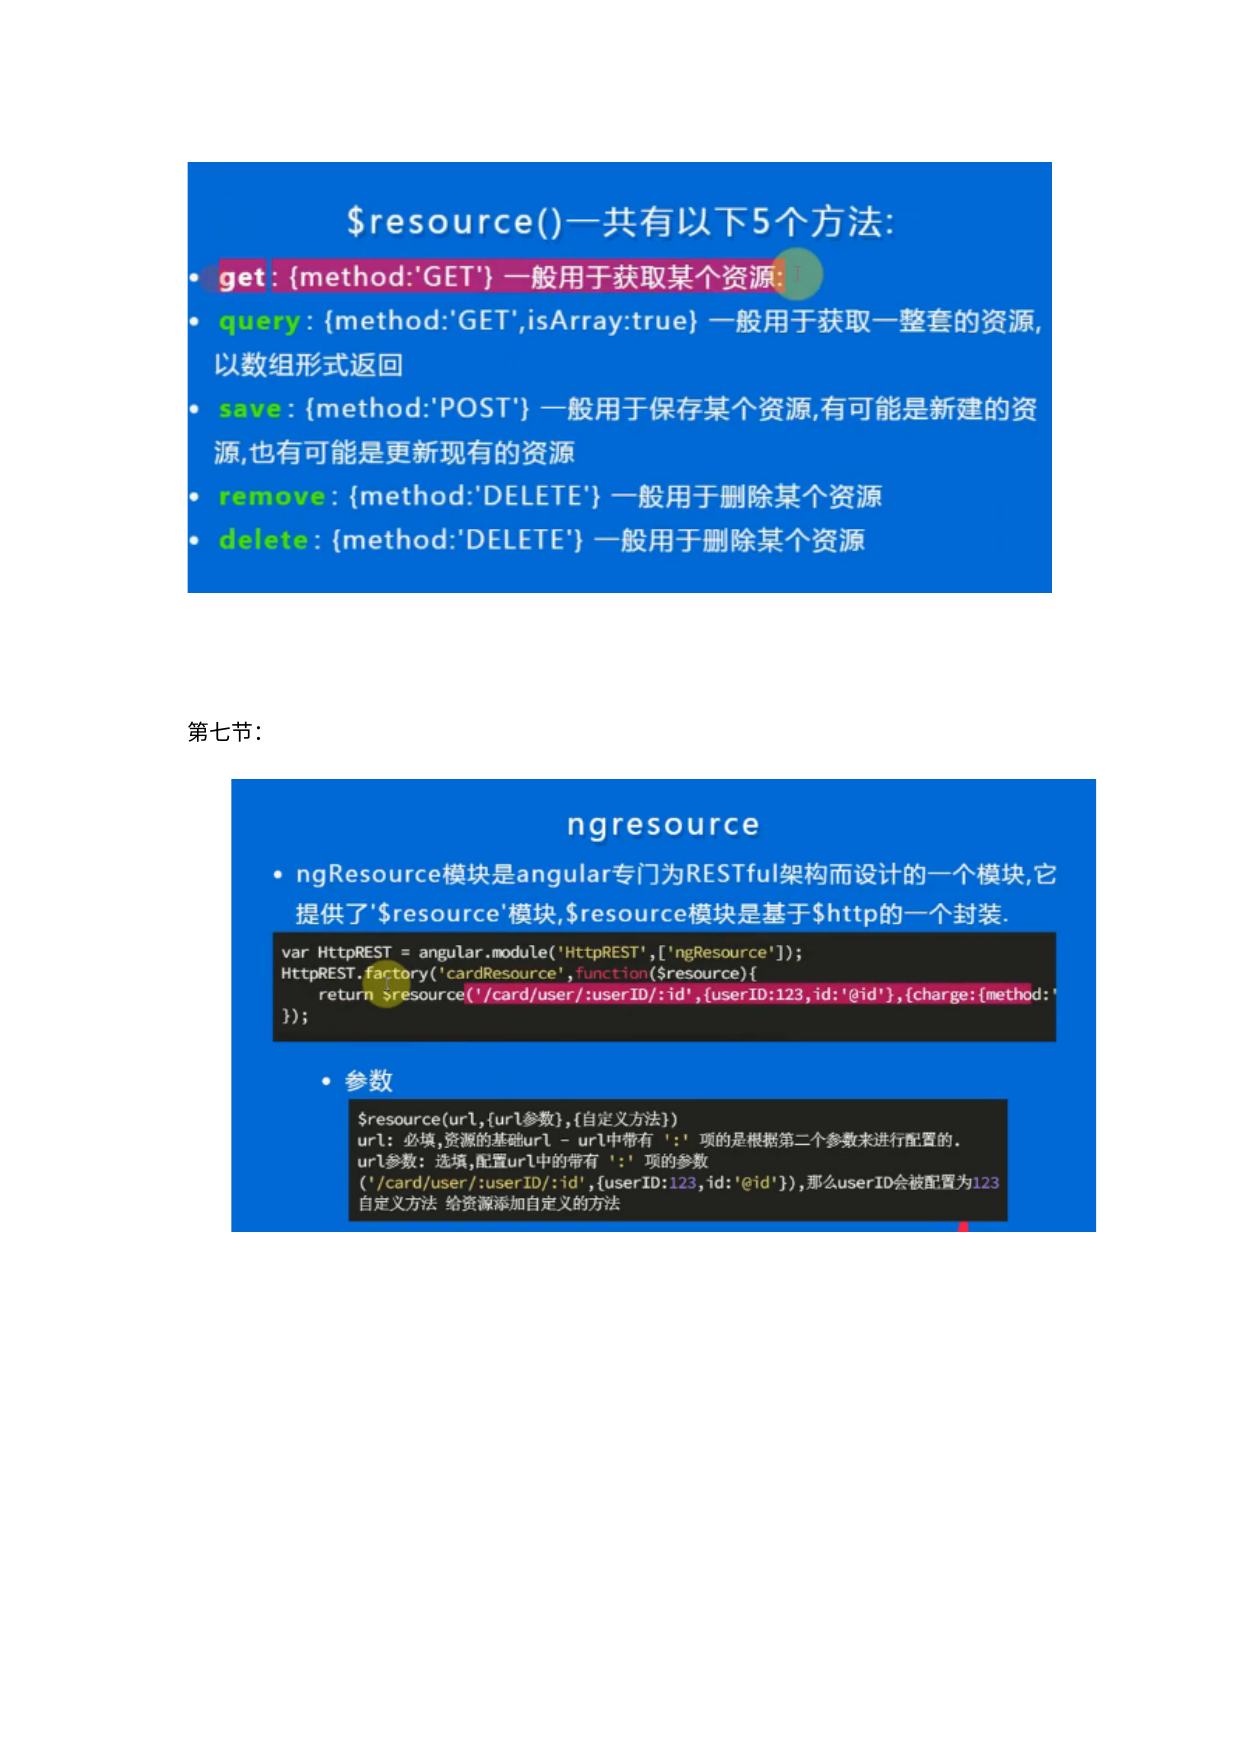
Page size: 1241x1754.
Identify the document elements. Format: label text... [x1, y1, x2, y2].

picture [187, 162, 1052, 593]
picture [231, 779, 1097, 1232]
list ： [187, 714, 1053, 747]
